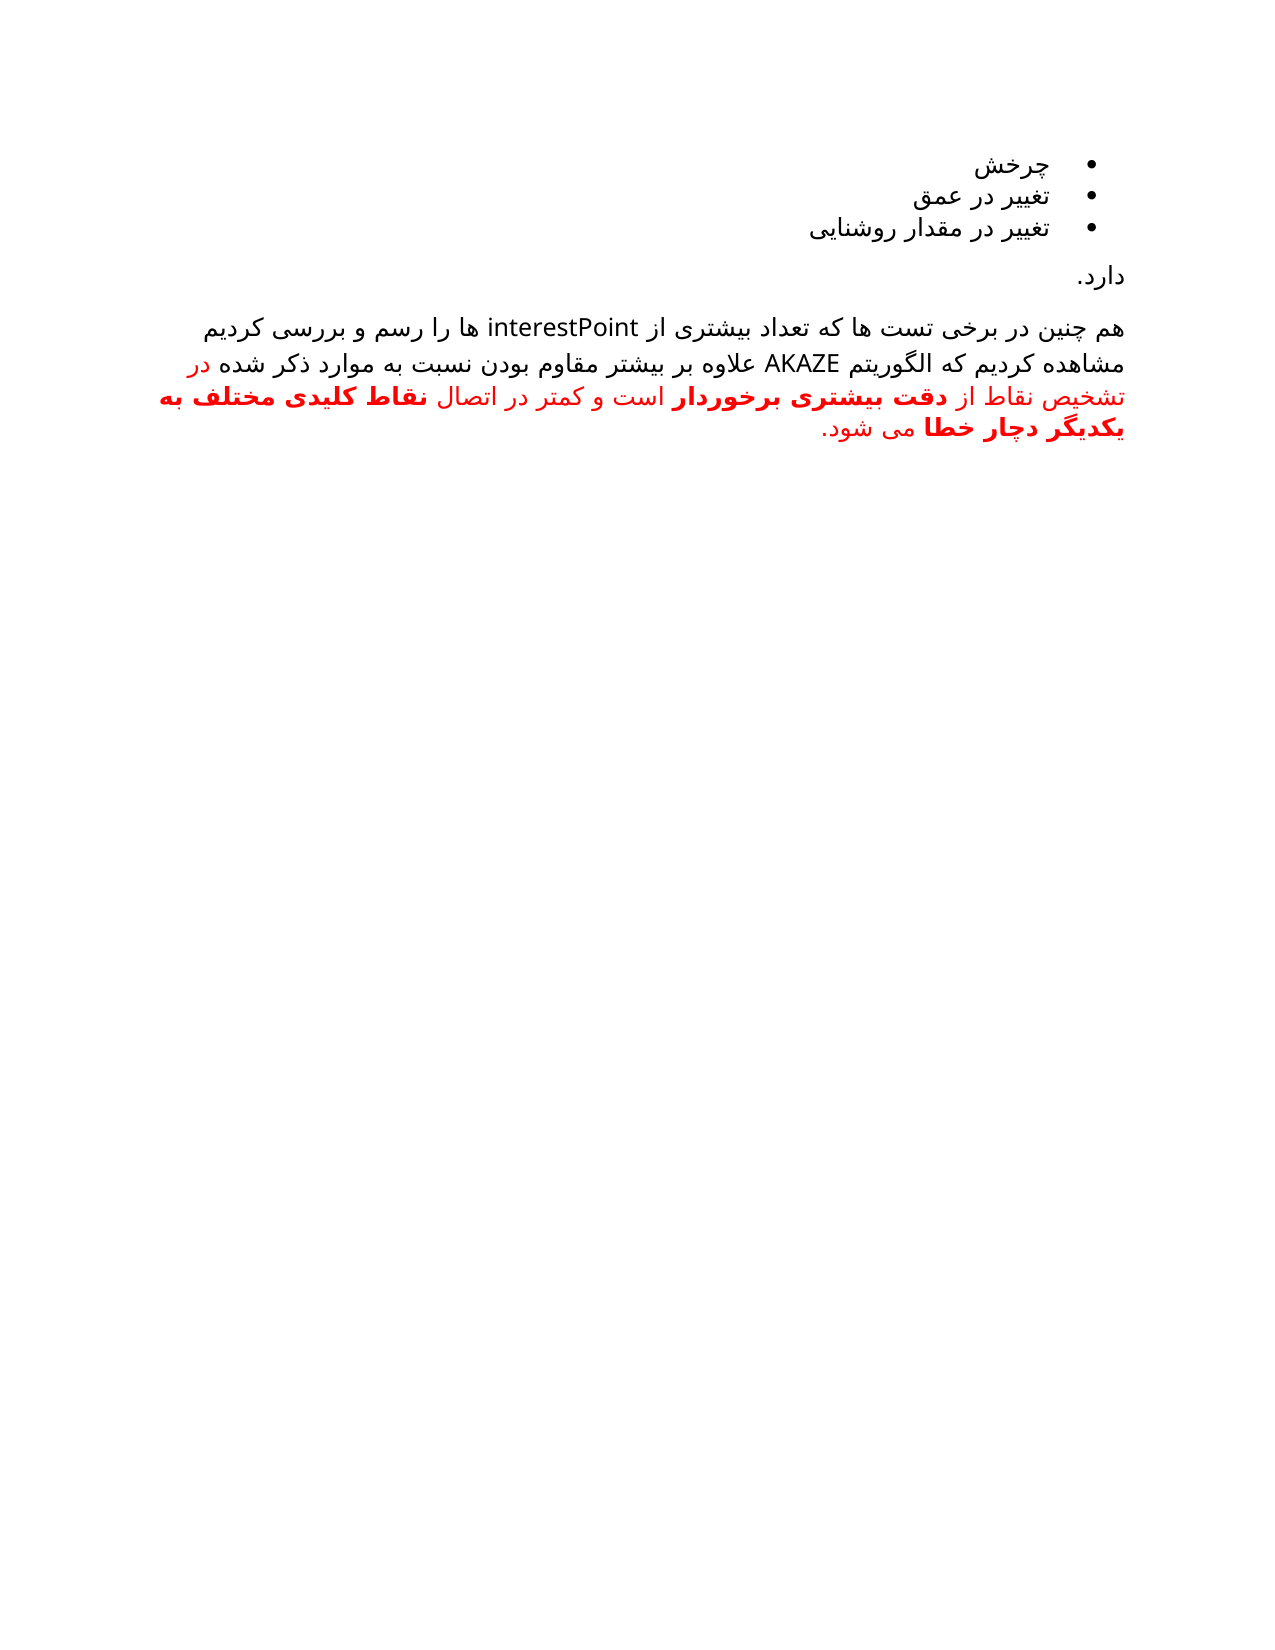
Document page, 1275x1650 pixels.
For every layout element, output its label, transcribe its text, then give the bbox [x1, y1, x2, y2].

text هم چنین در برخی تست ها که تعداد بیشتری از interestPoint ها را رسم و بررسی کردیم مشاهده کردیم که الگوریتم AKAZE علاوه بر بیشتر مقاوم بودن نسبت به موارد ذکر شده در تشخیص نقاط از دقت بیشتری برخوردار است و کمتر در اتصال نقاط کلیدی مختلف به یکدیگر دچار خطا می شود. [150, 309, 1125, 442]
list تغییر در عمق [150, 181, 1087, 211]
list تغییر در مقدار روشنایی [150, 213, 1087, 242]
text دارد. [150, 261, 1125, 290]
list چرخش [150, 150, 1087, 179]
